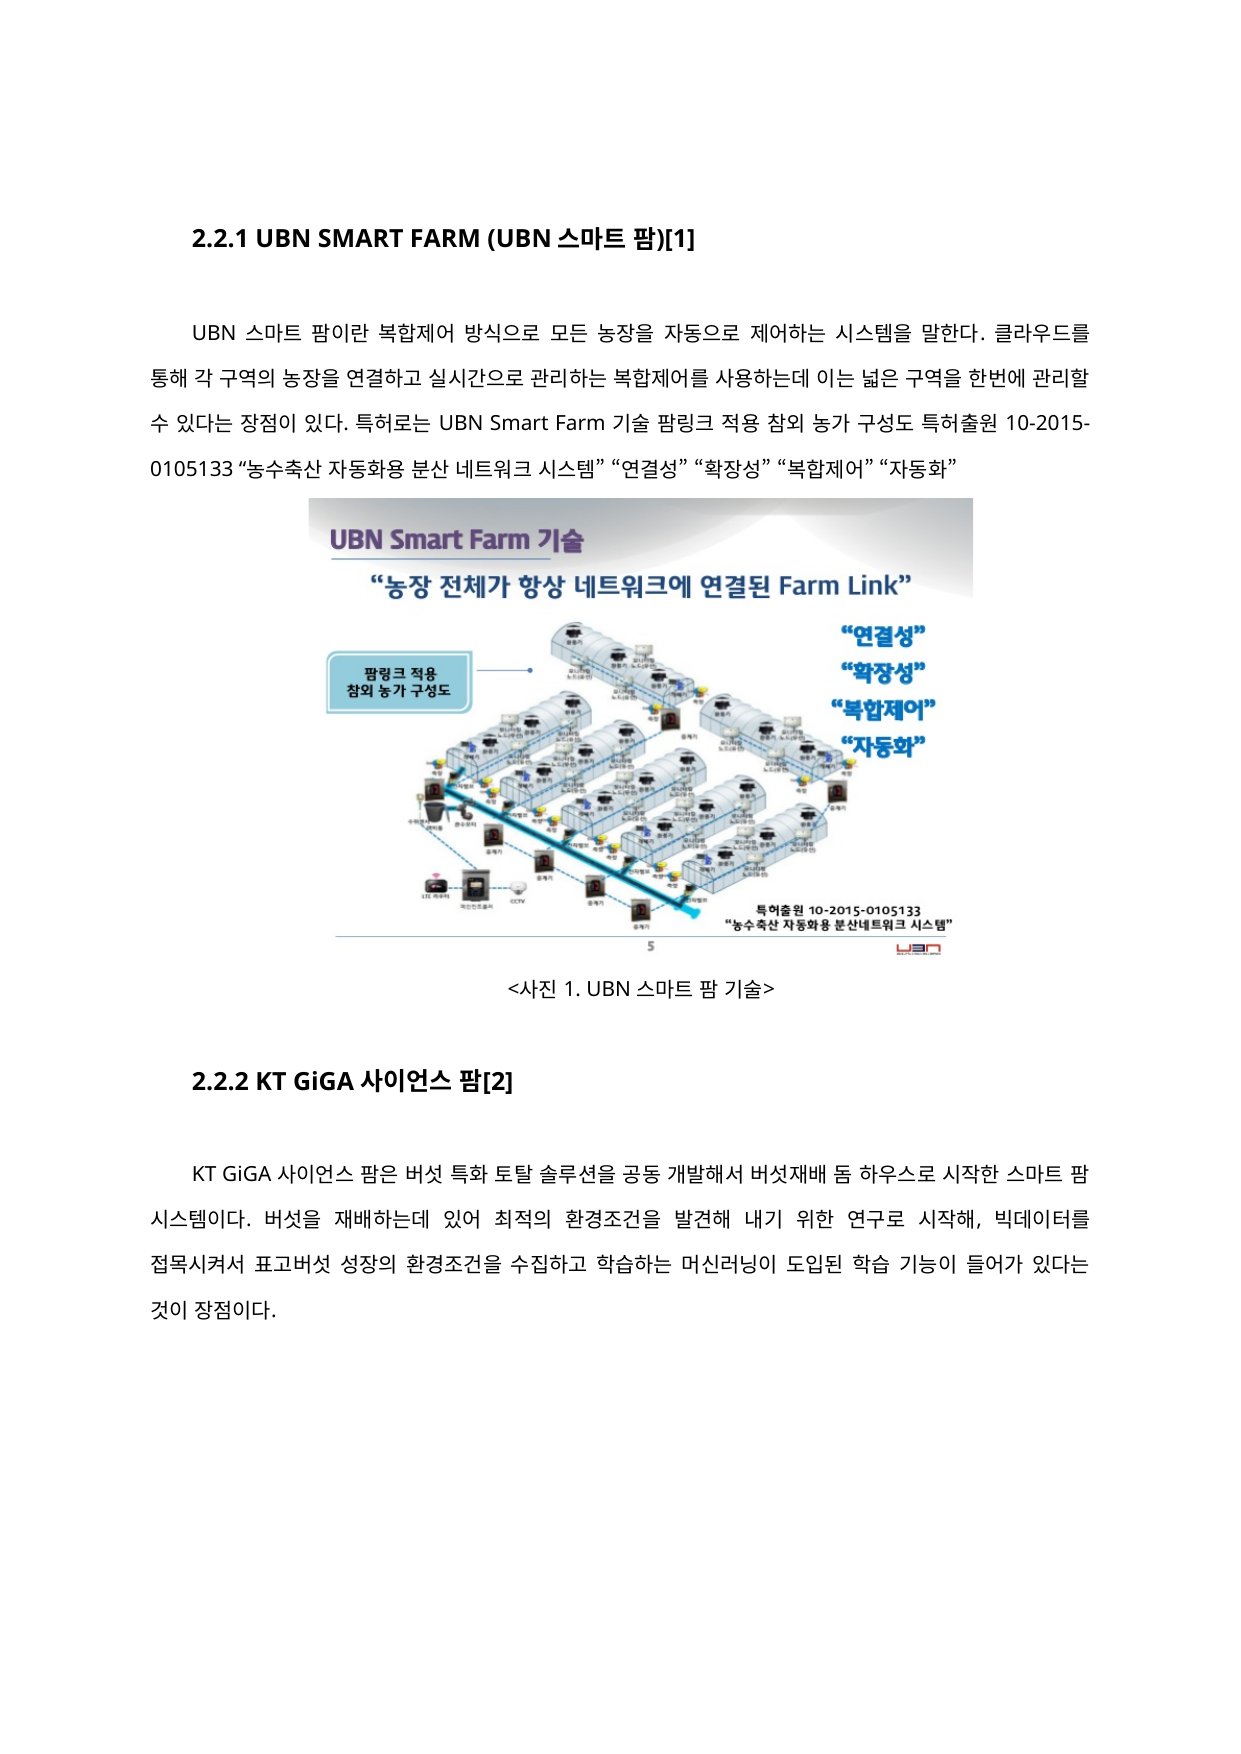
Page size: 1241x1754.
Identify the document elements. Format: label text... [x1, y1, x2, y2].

text UBN 스마트 팜이란 복합제어 방식으로 모든 농장을 자동으로 제어하는 시스템을 말한다. 클라우드를 통해 각 구역의 농장을 연결하고 실시간으로 관리하는 복합제어를 사용하는데 이는 넓은 구역을 한번에 관리할 수 있다는 장점이 있다. 특허로는 UBN Smart Farm 기술 팜링크 적용 참외 농가 구성도 특허출원 10-2015-0105133 “농수축산 자동화용 분산 네트워크 시스템” “연결성” “확장성” “복합제어” “자동화” [150, 317, 1090, 483]
list 2.2.2 KT GiGA 사이언스 팜[2] [192, 1061, 1090, 1097]
text KT GiGA 사이언스 팜은 버섯 특화 토탈 솔루션을 공동 개발해서 버섯재배 돔 하우스로 시작한 스마트 팜 시스템이다. 버섯을 재배하는데 있어 최적의 환경조건을 발견해 내기 위한 연구로 시작해, 빅데이터를 접목시켜서 표고버섯 성장의 환경조건을 수집하고 학습하는 머신러닝이 도입된 학습 기능이 들어가 있다는 것이 장점이다. [150, 1158, 1090, 1324]
text <사진 1. UBN 스마트 팜 기술> [150, 973, 1090, 1003]
picture [308, 498, 974, 959]
list 2.2.1 UBN SMART FARM (UBN스마트 팜)[1] [150, 220, 1090, 256]
